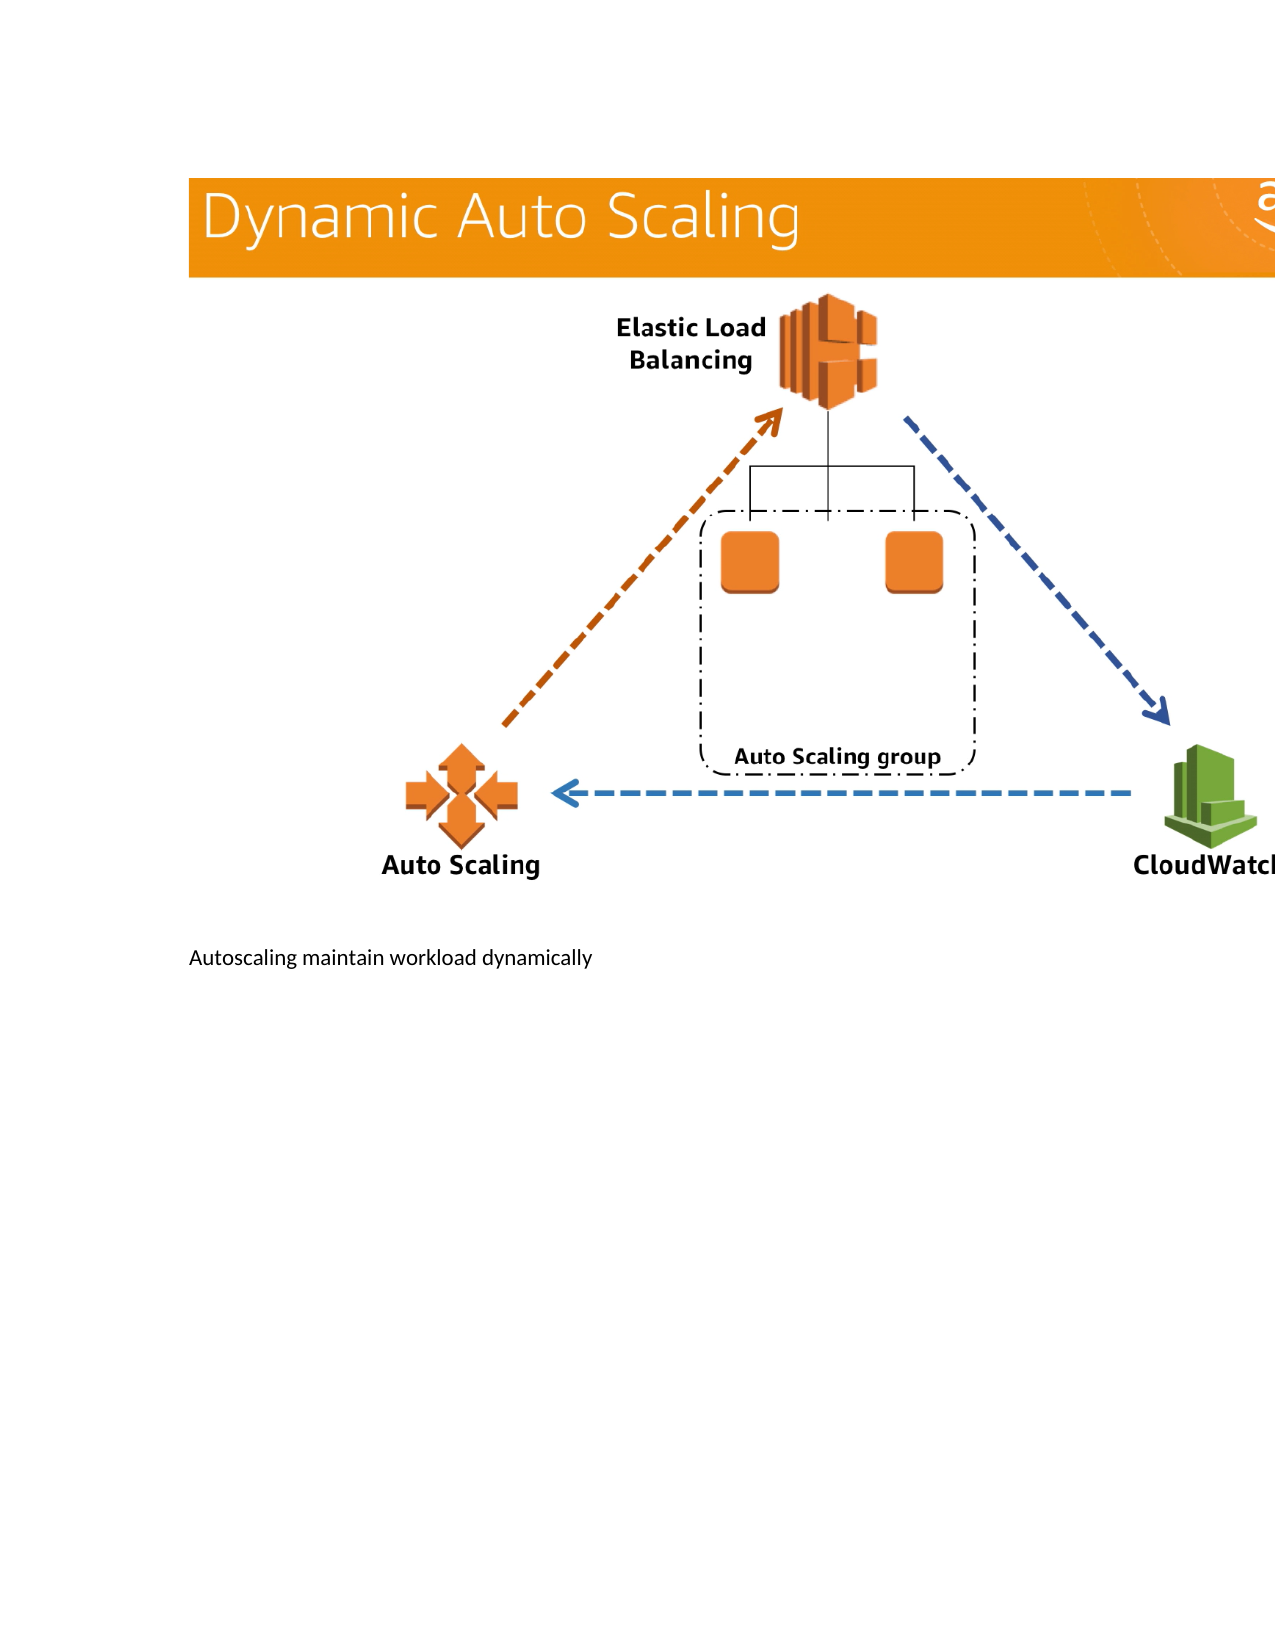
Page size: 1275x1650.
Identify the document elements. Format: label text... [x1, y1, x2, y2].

picture [188, 178, 1275, 916]
text Autoscaling maintain workload dynamically [189, 943, 1125, 972]
